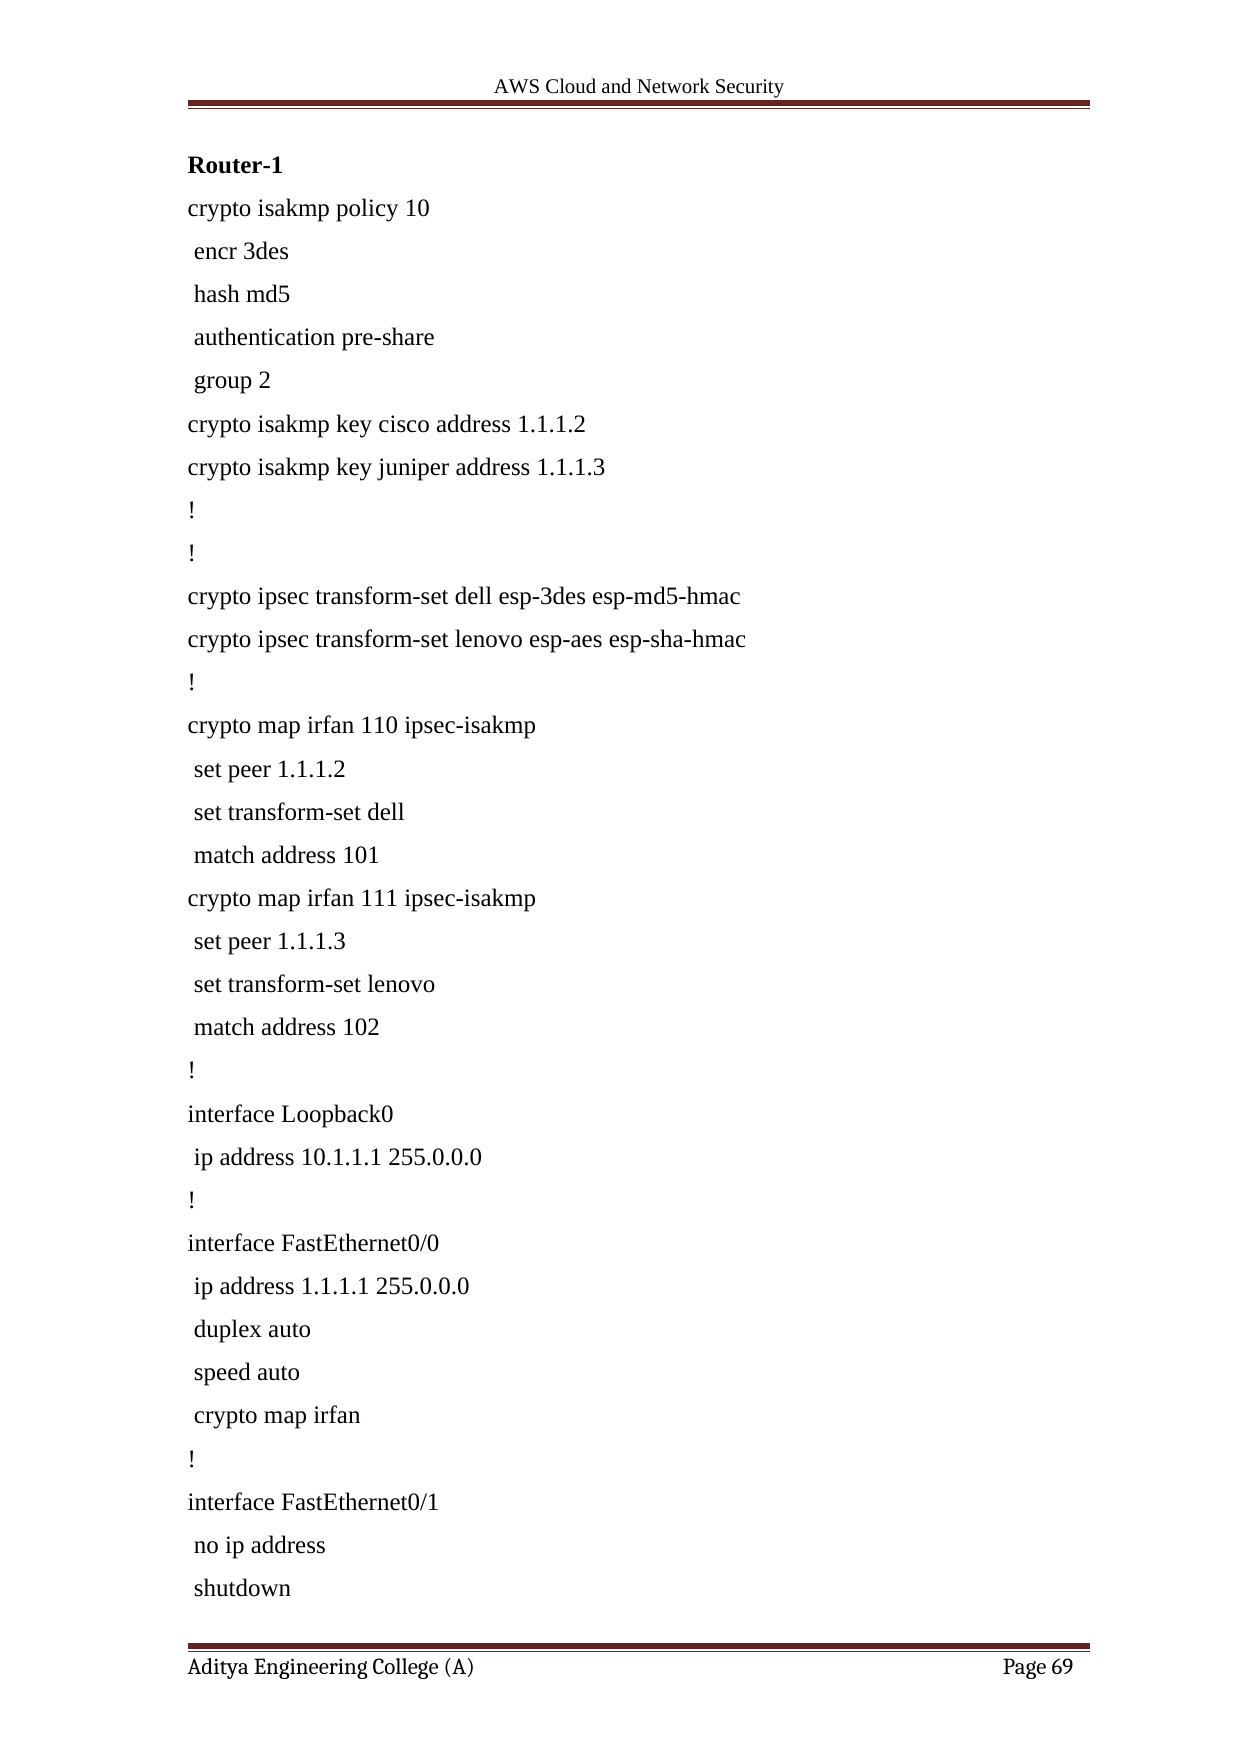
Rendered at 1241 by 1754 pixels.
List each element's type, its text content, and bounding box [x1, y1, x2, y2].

text shutdown [187, 1573, 1090, 1602]
text ! [187, 1185, 1090, 1214]
text crypto map irfan [187, 1401, 1090, 1429]
text crypto map irfan 110 ipsec-isakmp [187, 711, 1090, 739]
text Router-1 [187, 150, 1090, 179]
text interface FastEthernet0/0 [187, 1228, 1090, 1257]
text crypto isakmp key juniper address 1.1.1.3 [187, 452, 1090, 481]
text ! [187, 1056, 1090, 1084]
text group 2 [187, 366, 1090, 394]
text interface Loopback0 [187, 1099, 1090, 1127]
text interface FastEthernet0/1 [187, 1487, 1090, 1516]
text crypto ipsec transform-set dell esp-3des esp-md5-hmac [187, 581, 1090, 610]
text ip address 1.1.1.1 255.0.0.0 [187, 1271, 1090, 1300]
text speed auto [187, 1357, 1090, 1386]
text crypto isakmp policy 10 [187, 193, 1090, 222]
text crypto map irfan 111 ipsec-isakmp [187, 883, 1090, 912]
text ip address 10.1.1.1 255.0.0.0 [187, 1142, 1090, 1171]
text match address 101 [187, 840, 1090, 869]
text set transform-set dell [187, 797, 1090, 826]
text ! [187, 538, 1090, 567]
text set peer 1.1.1.3 [187, 926, 1090, 955]
text hash md5 [187, 279, 1090, 308]
text authentication pre-share [187, 322, 1090, 351]
text ! [187, 667, 1090, 696]
text crypto isakmp key cisco address 1.1.1.2 [187, 409, 1090, 437]
text encr 3des [187, 236, 1090, 265]
text set peer 1.1.1.2 [187, 754, 1090, 782]
text ! [187, 495, 1090, 524]
text duplex auto [187, 1314, 1090, 1343]
text set transform-set lenovo [187, 969, 1090, 998]
text no ip address [187, 1530, 1090, 1559]
text ! [187, 1444, 1090, 1472]
text match address 102 [187, 1012, 1090, 1041]
text crypto ipsec transform-set lenovo esp-aes esp-sha-hmac [187, 624, 1090, 653]
